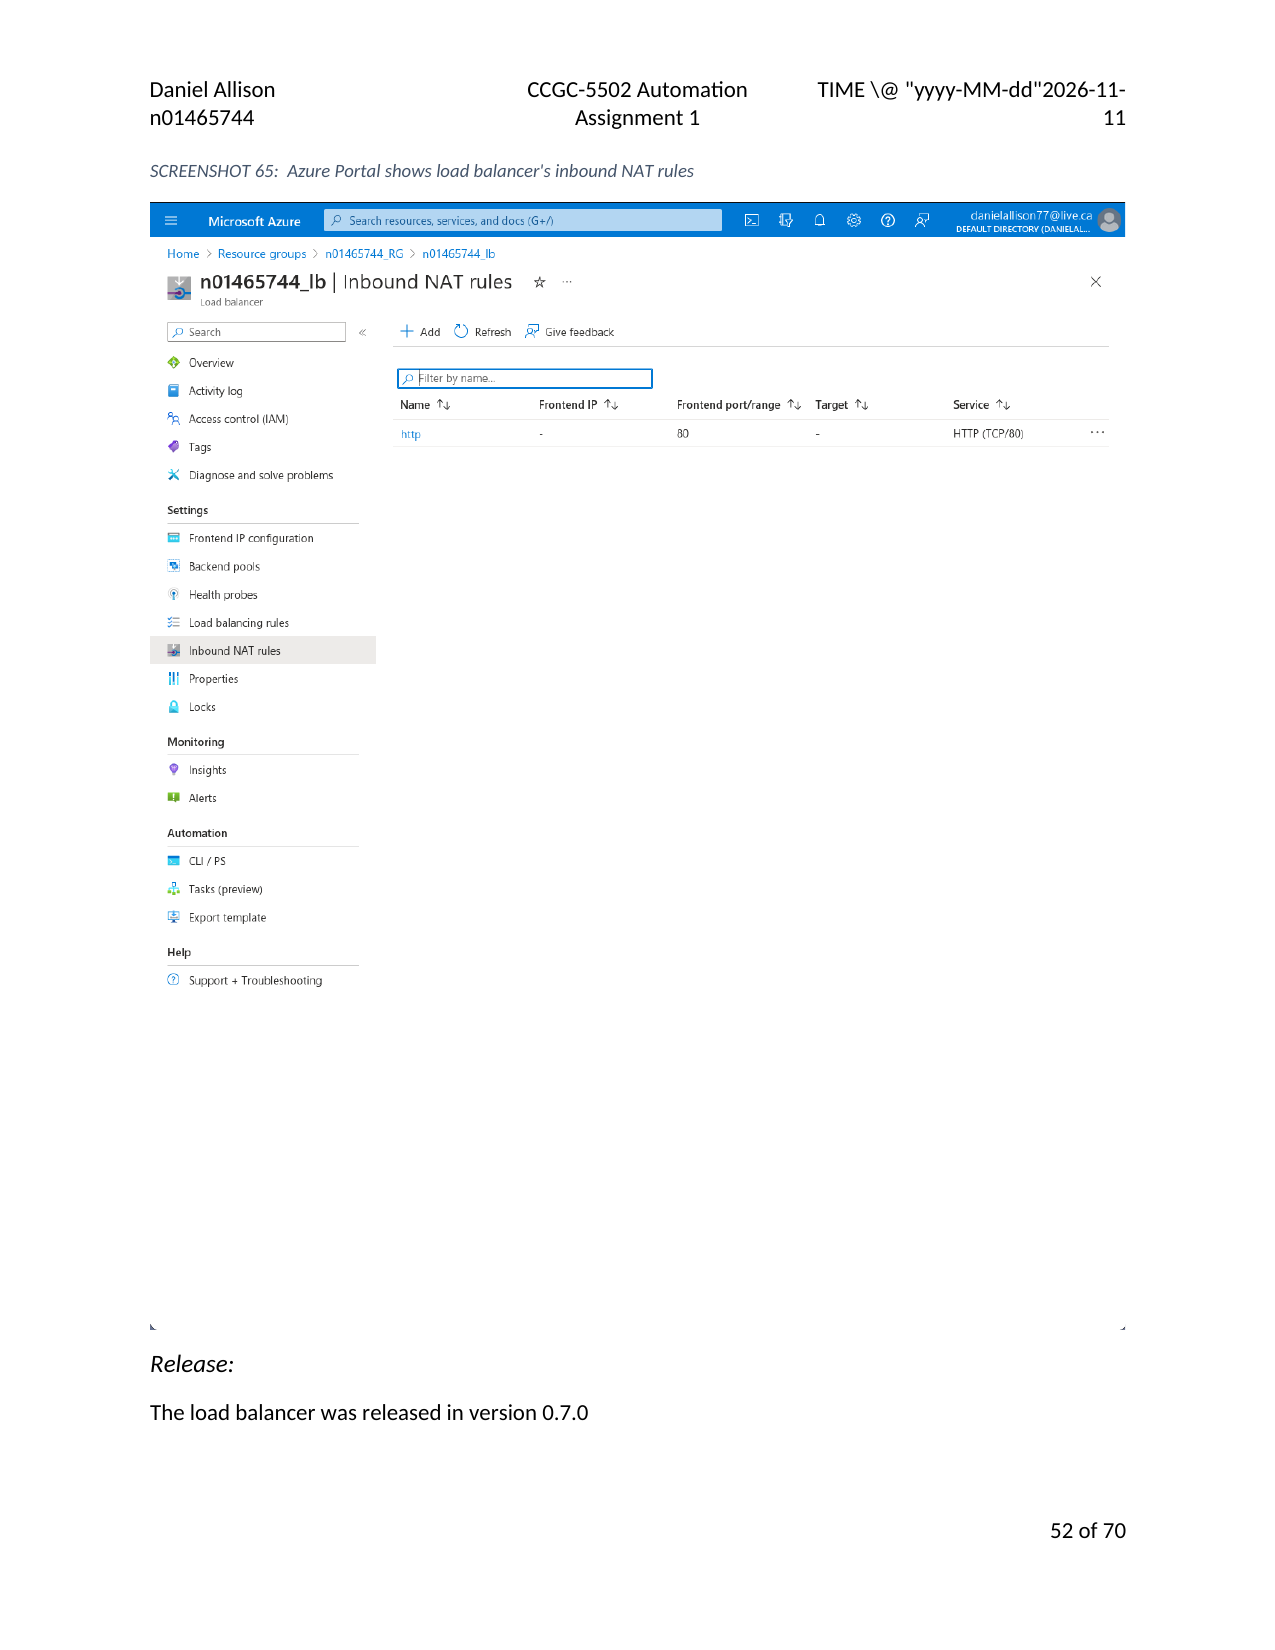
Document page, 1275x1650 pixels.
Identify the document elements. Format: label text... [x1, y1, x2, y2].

subtitle Release: [150, 1348, 1125, 1379]
text The load balancer was released in version 0.7.0 [150, 1398, 1125, 1426]
picture [150, 202, 1125, 1330]
text SCREENSHOT 65: Azure Portal shows load balancer's inbound NAT rules [150, 159, 1125, 182]
